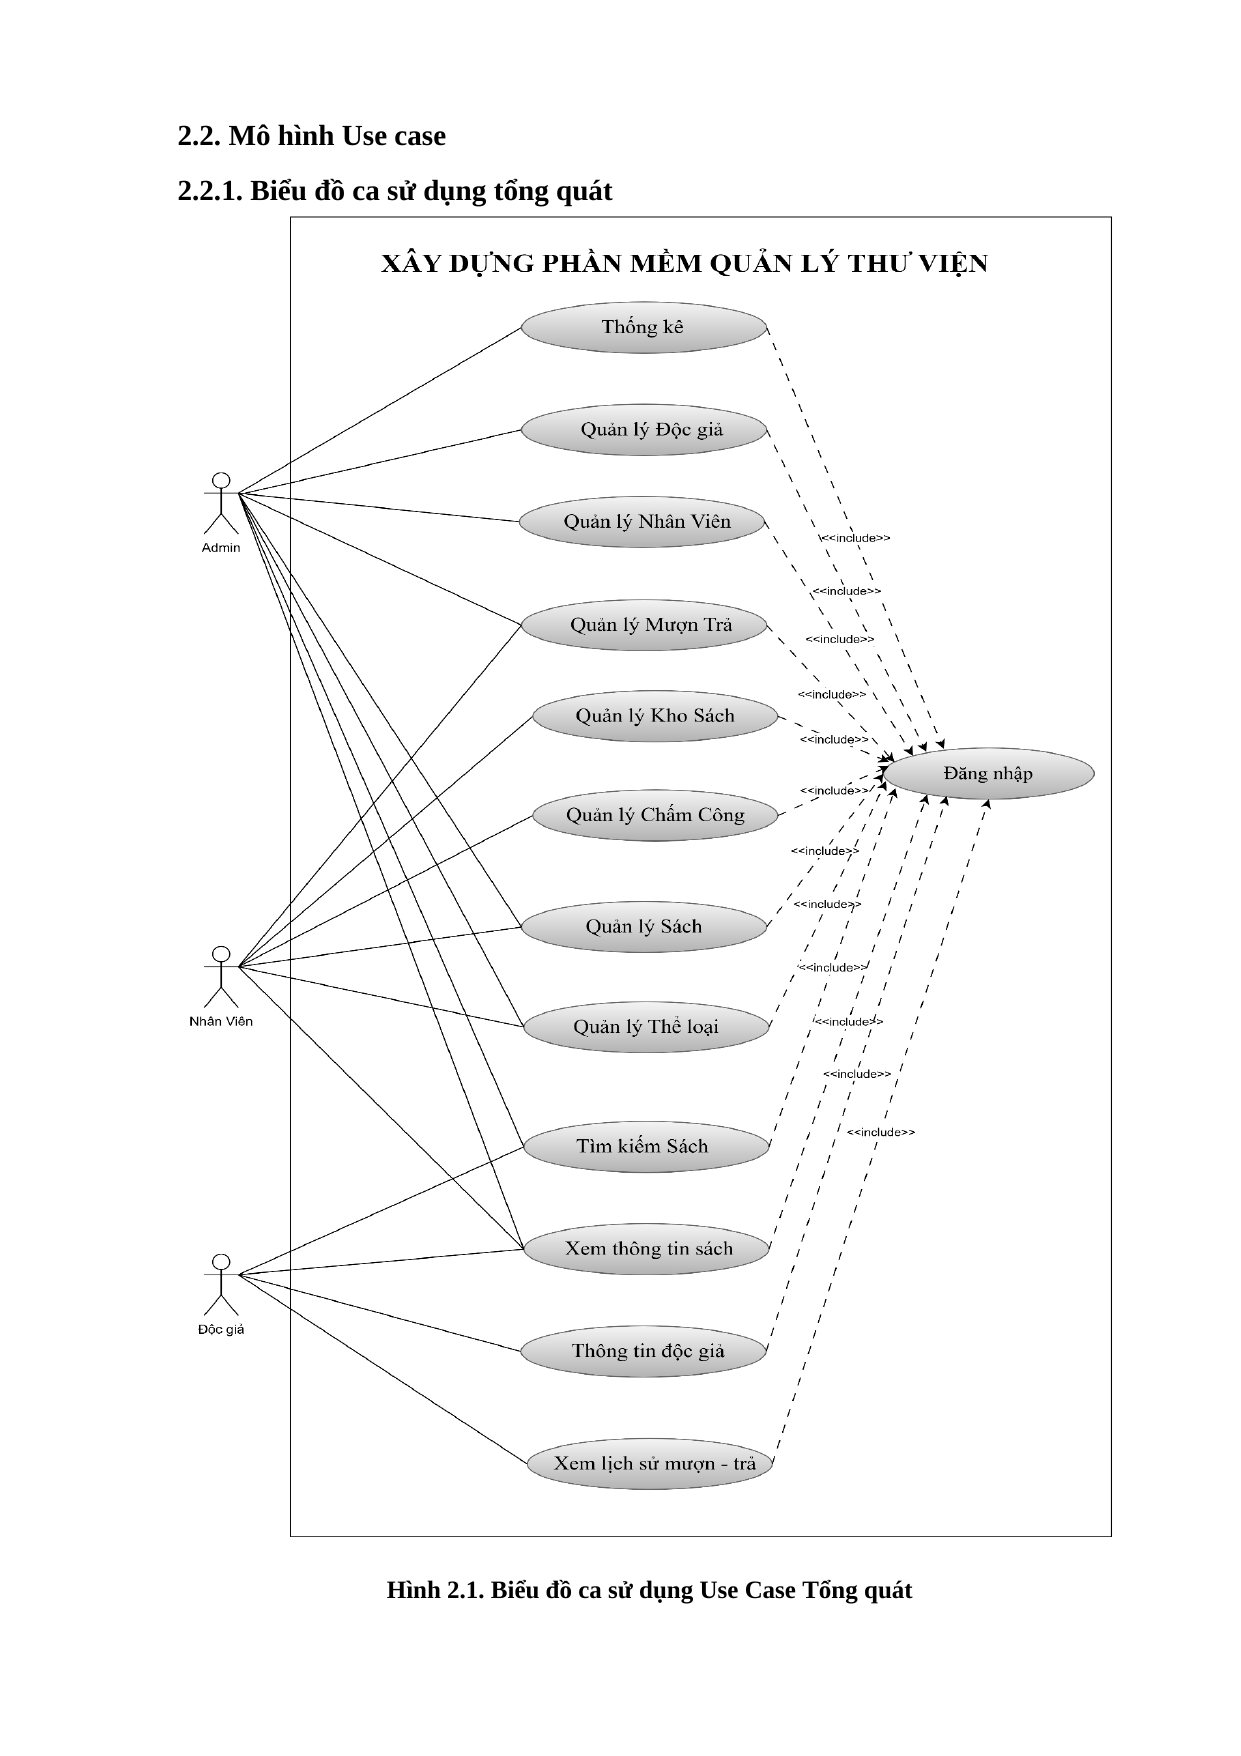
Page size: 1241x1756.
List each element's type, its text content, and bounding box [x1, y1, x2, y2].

subtitle 2.2.1. Biểu đồ ca sử dụng tổng quát [177, 173, 1122, 206]
picture [177, 206, 1123, 1547]
text Hình 2.1. Biểu đồ ca sử dụng Use Case Tổng quát [177, 1576, 1122, 1604]
subtitle 2.2. Mô hình Use case [177, 118, 1122, 152]
